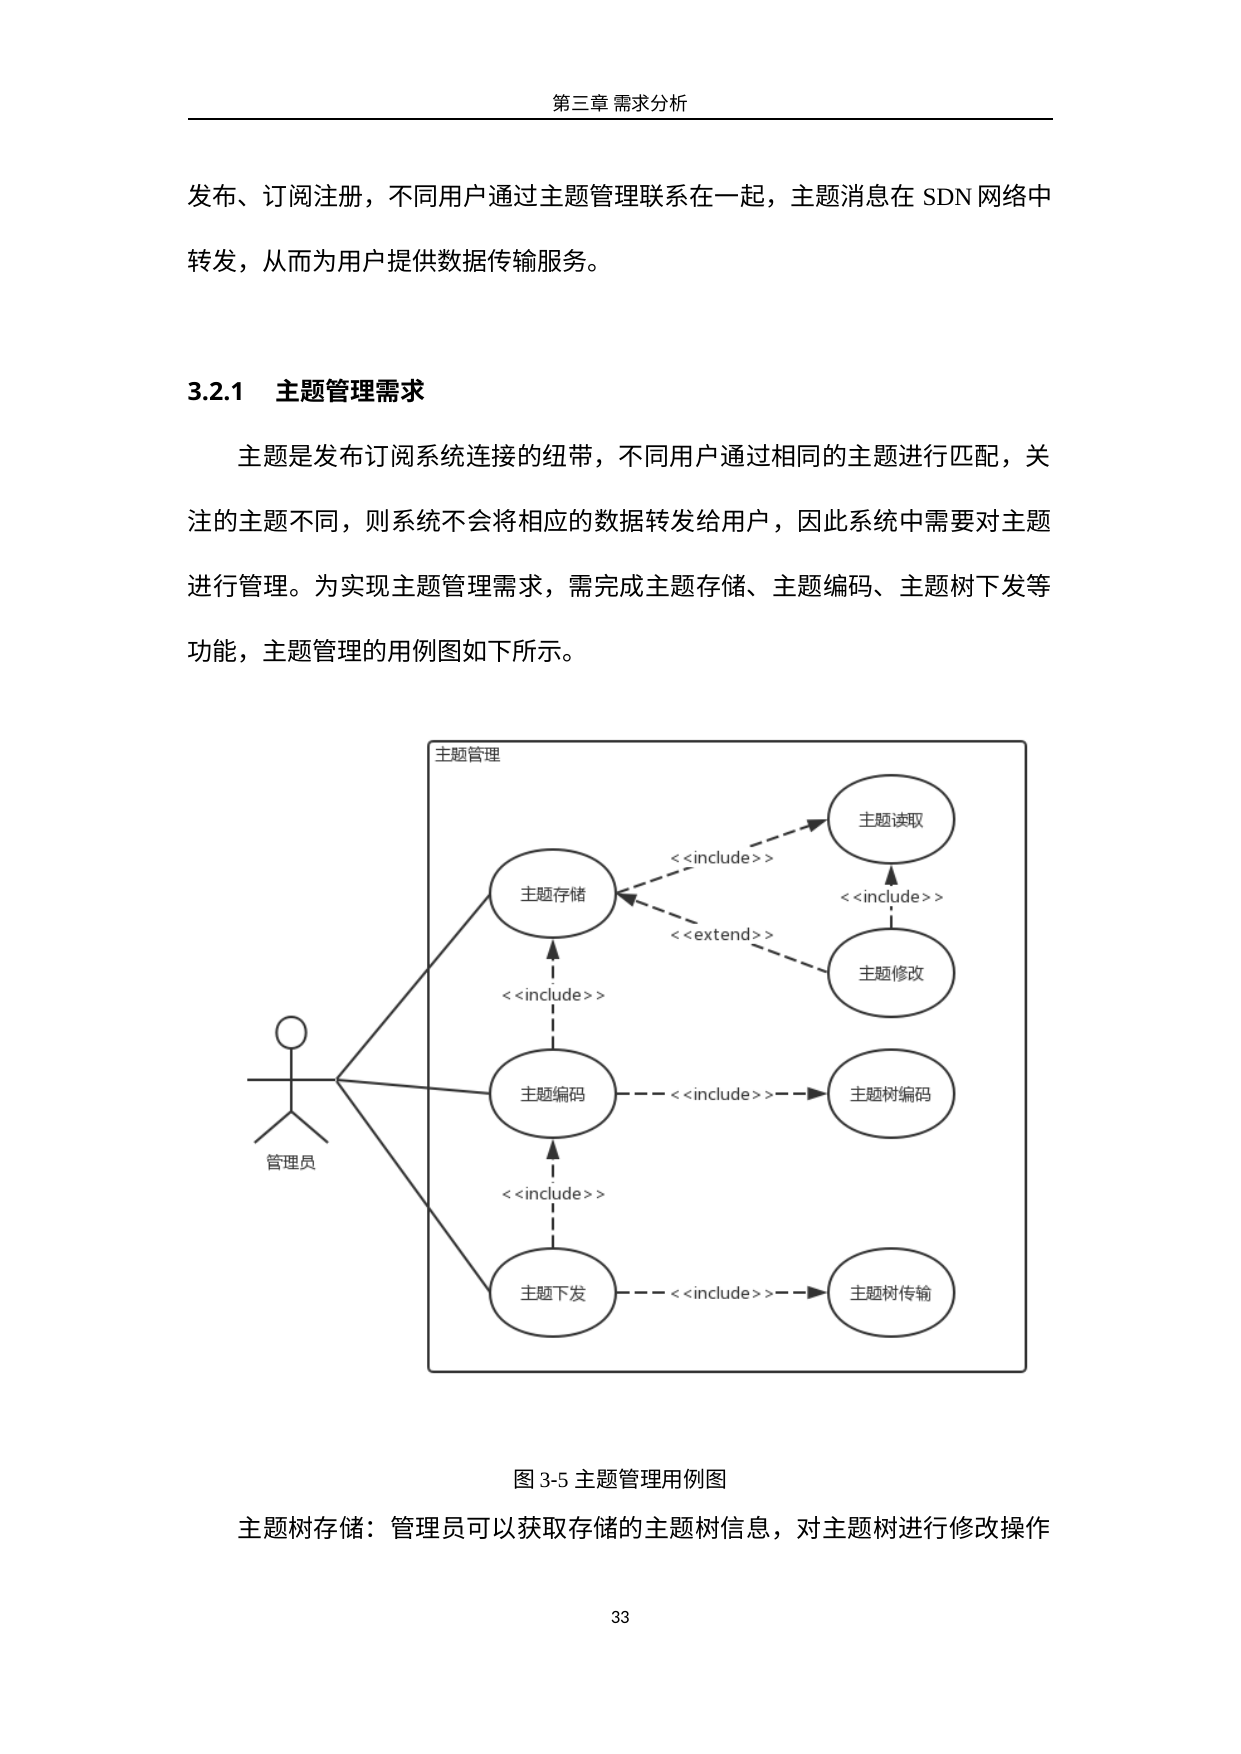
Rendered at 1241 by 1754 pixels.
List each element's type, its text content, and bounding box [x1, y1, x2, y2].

text 主题是发布订阅系统连接的纽带，不同用户通过相同的主题进行匹配，关注的主题不同，则系统不会将相应的数据转发给用户，因此系统中需要对主题进行管理。为实现主题管理需求，需完成主题存储、主题编码、主题树下发等功能，主题管理的用例图如下所示。 [187, 422, 1053, 682]
picture [187, 682, 1104, 1450]
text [187, 162, 1053, 292]
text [187, 1494, 1053, 1559]
list 主题管理需求 [187, 357, 1053, 422]
text 图3-5 主题管理用例图 [187, 1462, 1053, 1494]
